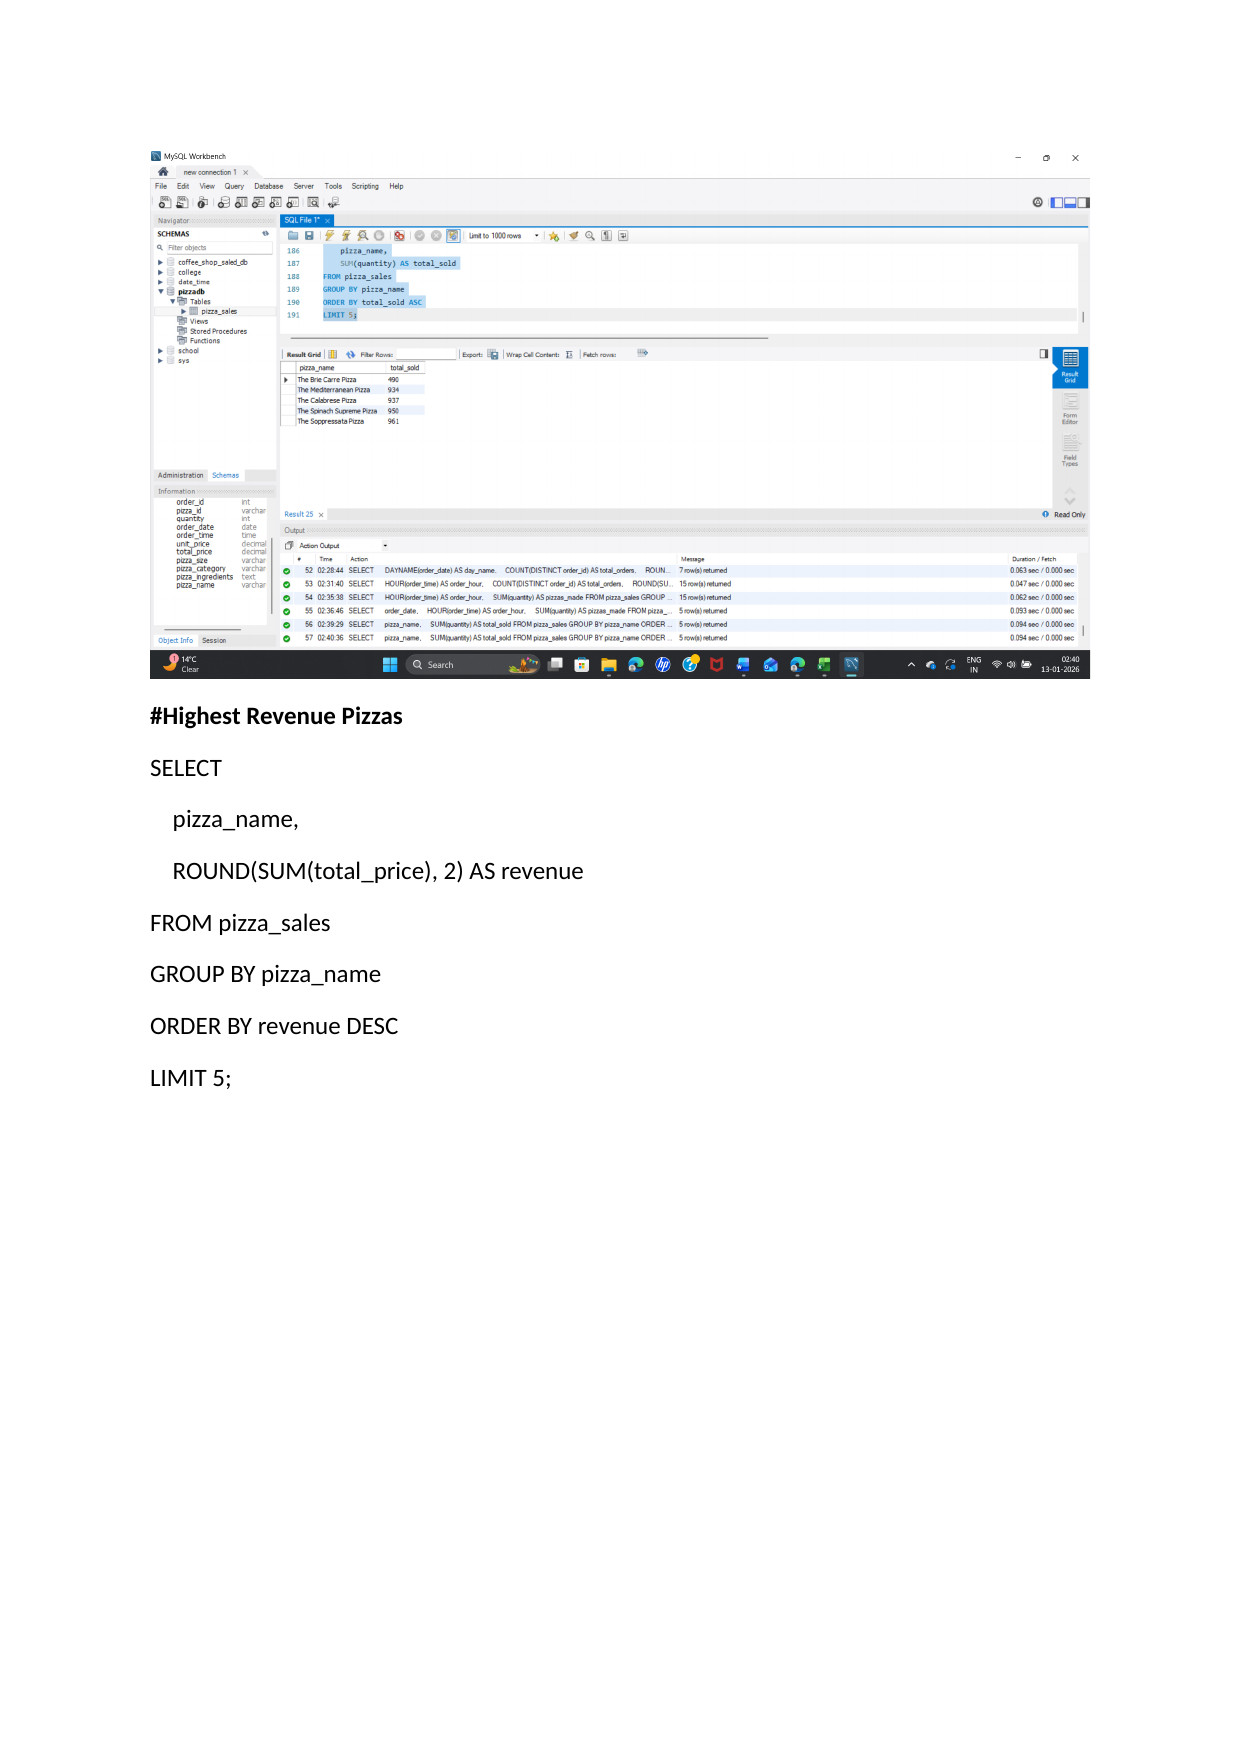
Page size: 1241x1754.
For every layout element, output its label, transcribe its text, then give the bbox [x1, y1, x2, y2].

text LIMIT 5; [150, 1062, 1090, 1092]
picture [150, 150, 1091, 679]
text FROM pizza_sales [150, 907, 1090, 937]
text ROUND(SUM(total_price), 2) AS revenue [150, 855, 1090, 886]
text pizza_name, [150, 803, 1090, 834]
text ORDER BY revenue DESC [150, 1010, 1090, 1041]
text GROUP BY pizza_name [150, 958, 1090, 989]
text SELECT [150, 752, 1090, 782]
text #Highest Revenue Pizzas [150, 700, 1090, 731]
